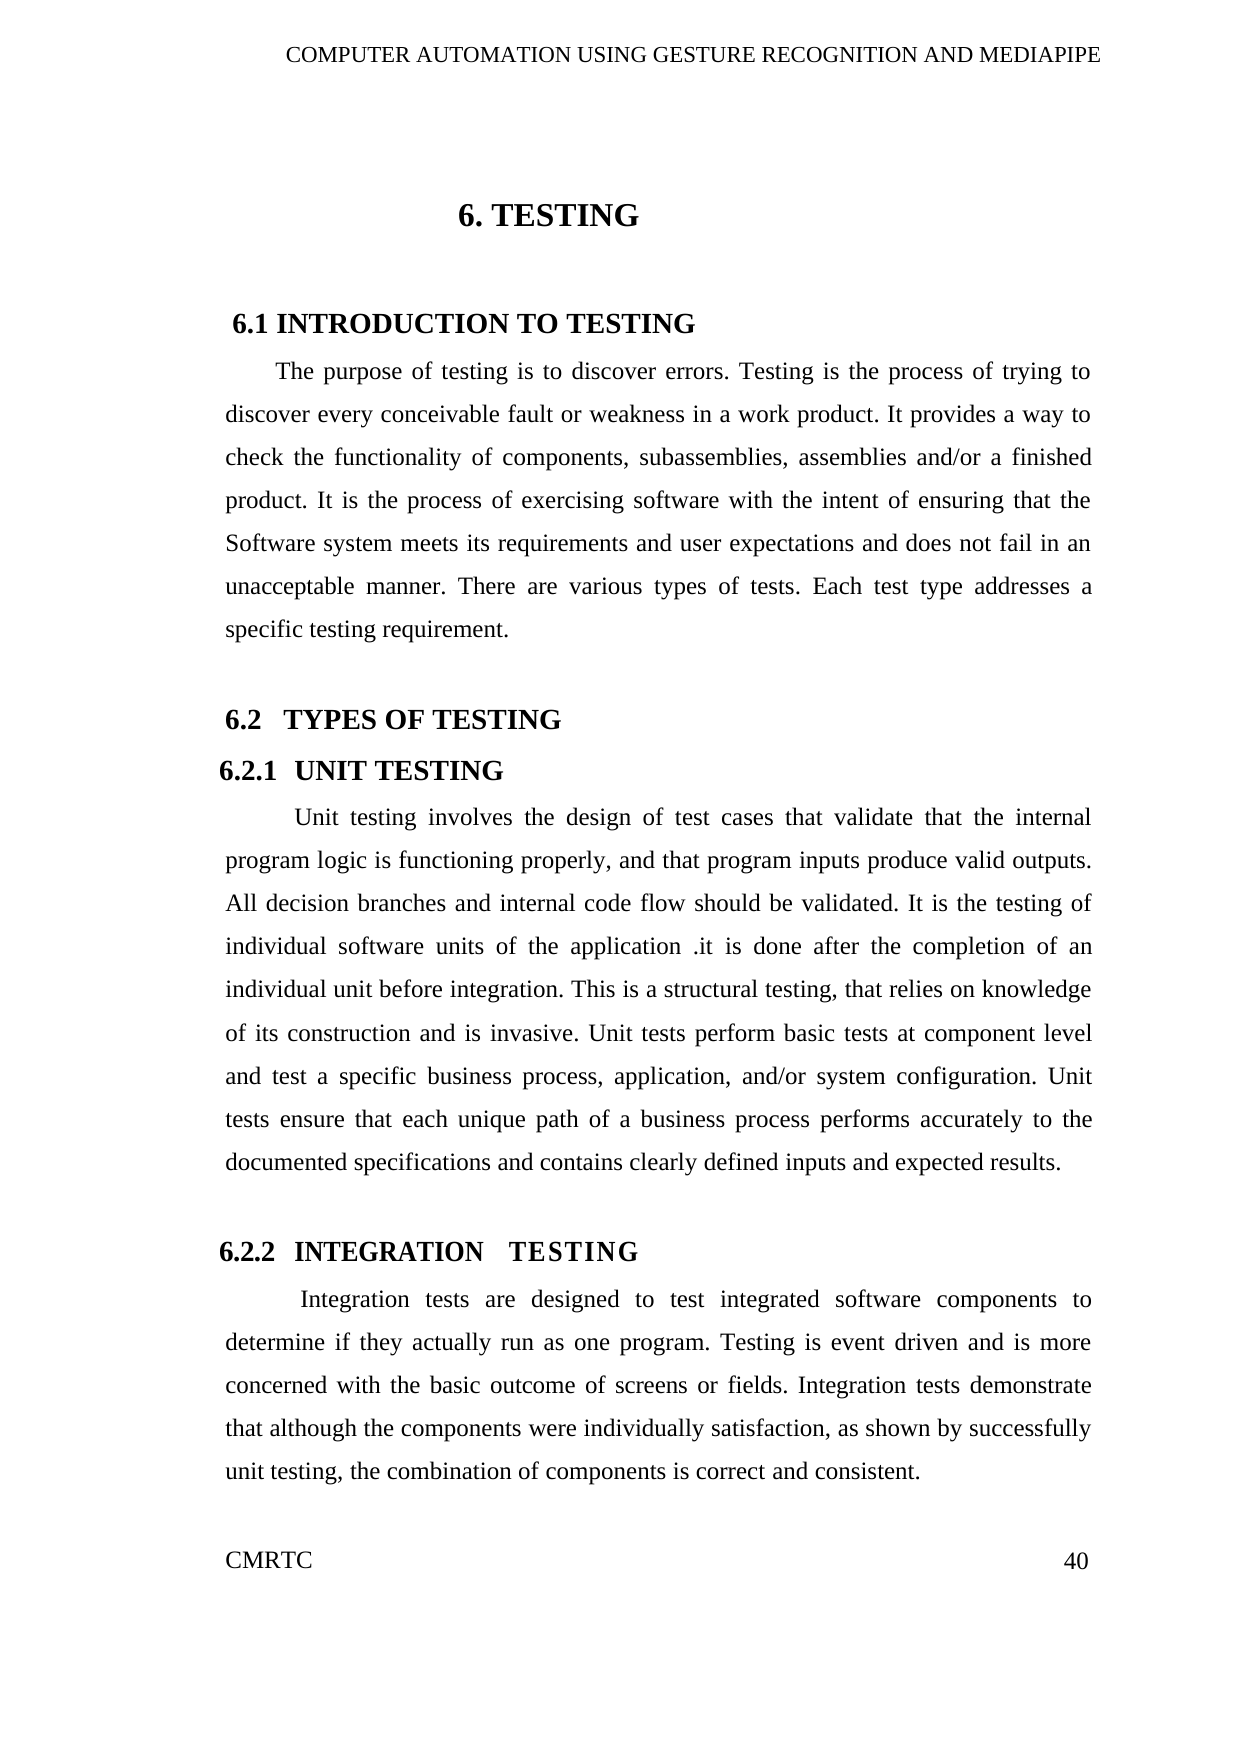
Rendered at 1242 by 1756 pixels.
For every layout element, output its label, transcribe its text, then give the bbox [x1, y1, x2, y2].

text Integration tests are designed to test integrated software components to determine if they actually run as one program. Testing is event driven and is more concerned with the basic outcome of screens or fields. Integration tests demonstrate that although the components were individually satisfaction, as shown by successfully unit testing, the combination of components is correct and consistent. [225, 1284, 1093, 1485]
subtitle INTEGRATION TESTING [219, 1234, 1137, 1268]
subtitle INTRODUCTION TO TESTING [232, 306, 1137, 340]
subtitle UNIT TESTING [219, 753, 1137, 786]
subtitle TYPES OF TESTING [225, 702, 1137, 736]
subtitle 6. TESTING [119, 195, 979, 233]
text Unit testing involves the design of test cases that validate that the internal program logic is functioning properly, and that program inputs produce valid outputs. All decision branches and internal code flow should be validated. It is the testing of individual software units of the application .it is done after the completion of an individual unit before integration. This is a structural testing, that relies on knowledge of its construction and is invasive. Unit tests perform basic tests at component level and test a specific business process, application, and/or system configuration. Unit tests ensure that each unique path of a business process performs accurately to the documented specifications and contains clearly defined inputs and expected results. [225, 802, 1093, 1176]
text The purpose of testing is to discover errors. Testing is the process of trying to discover every conceivable fault or weakness in a work product. It provides a way to check the functionality of components, subassemblies, assemblies and/or a finished product. It is the process of exercising software with the intent of ensuring that the Software system meets its requirements and user expectations and does not fail in an unacceptable manner. There are various types of tests. Each test type addresses a specific testing requirement. [225, 356, 1093, 643]
